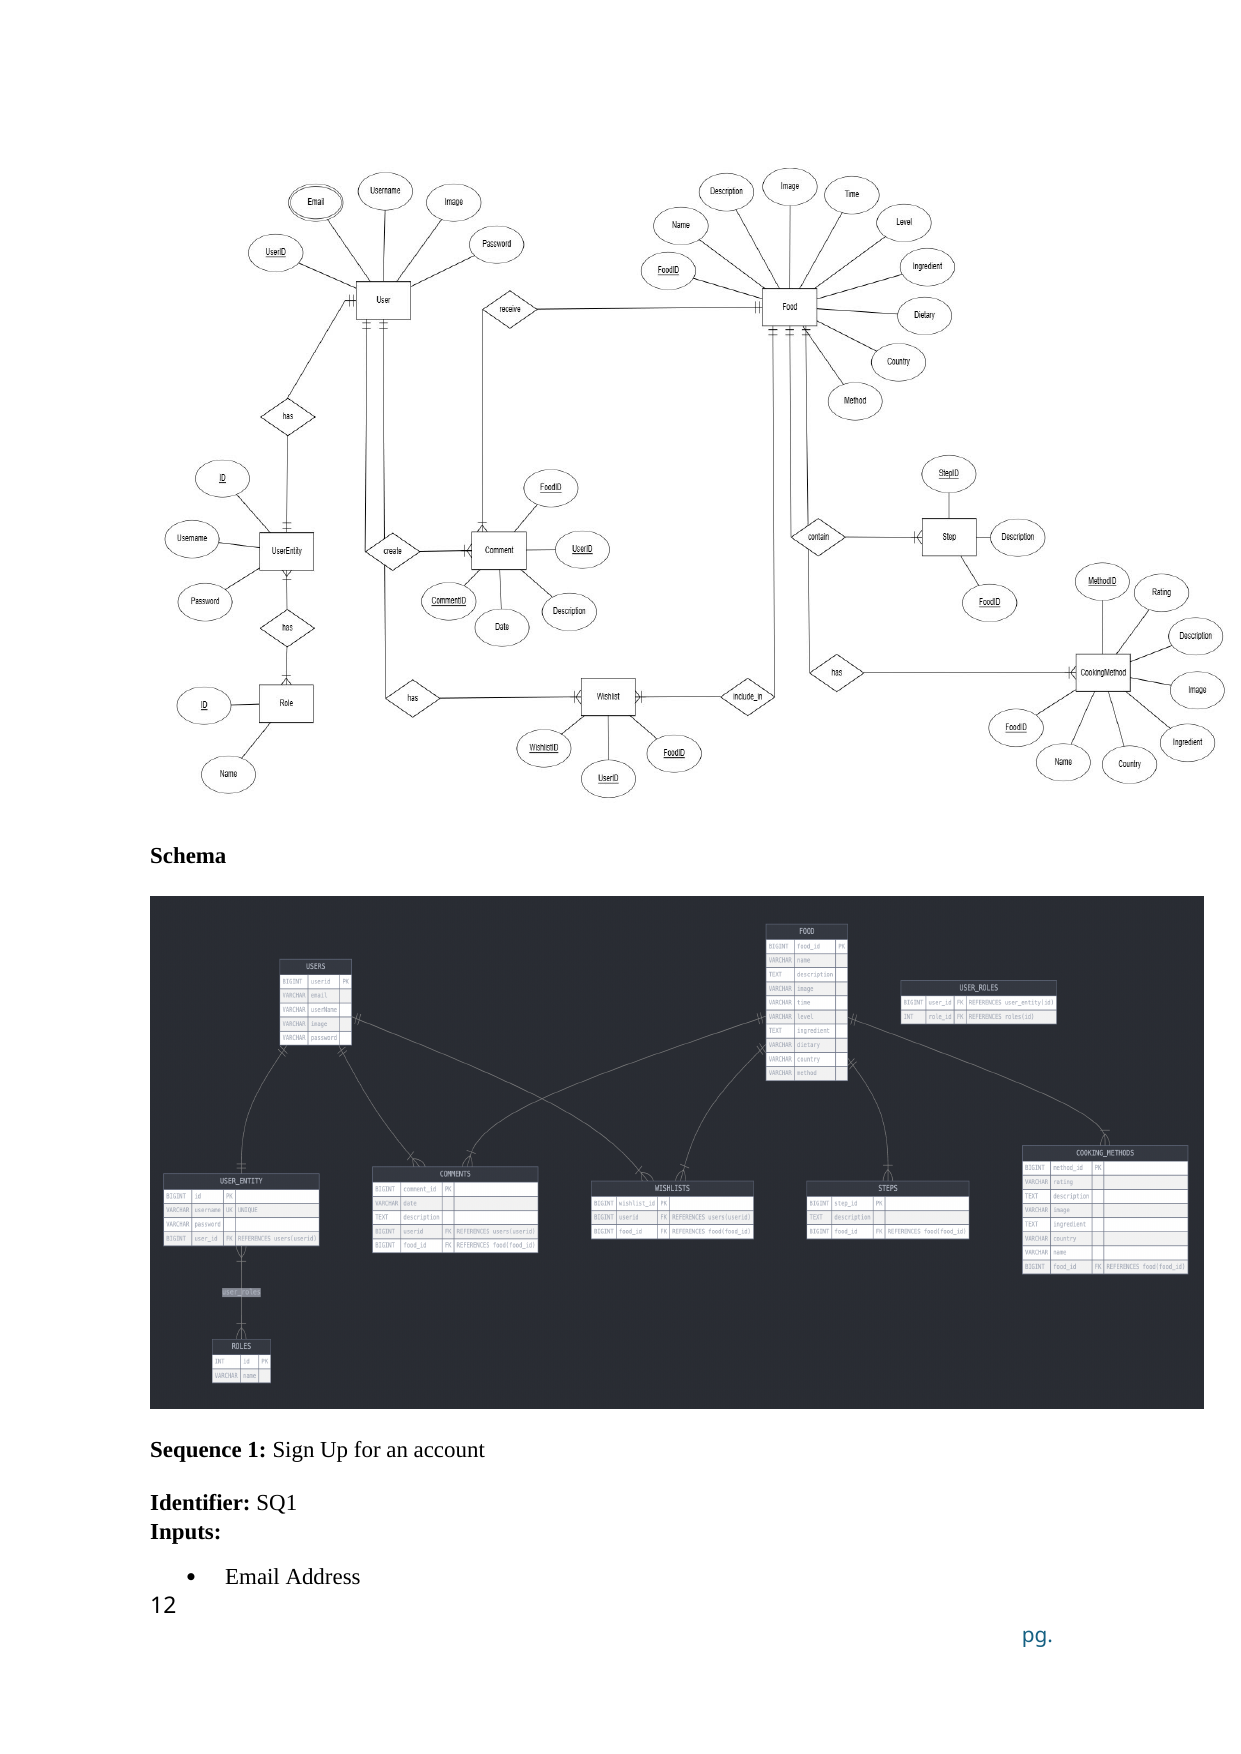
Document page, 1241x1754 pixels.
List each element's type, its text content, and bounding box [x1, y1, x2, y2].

picture [150, 150, 1238, 816]
text Sequence 1: Sign Up for an account [150, 1436, 1090, 1462]
text Identifier: SQ1 Inputs: [150, 1489, 1090, 1544]
list Email Address [187, 1563, 1090, 1589]
text Schema [150, 843, 1090, 869]
picture [150, 896, 1204, 1409]
